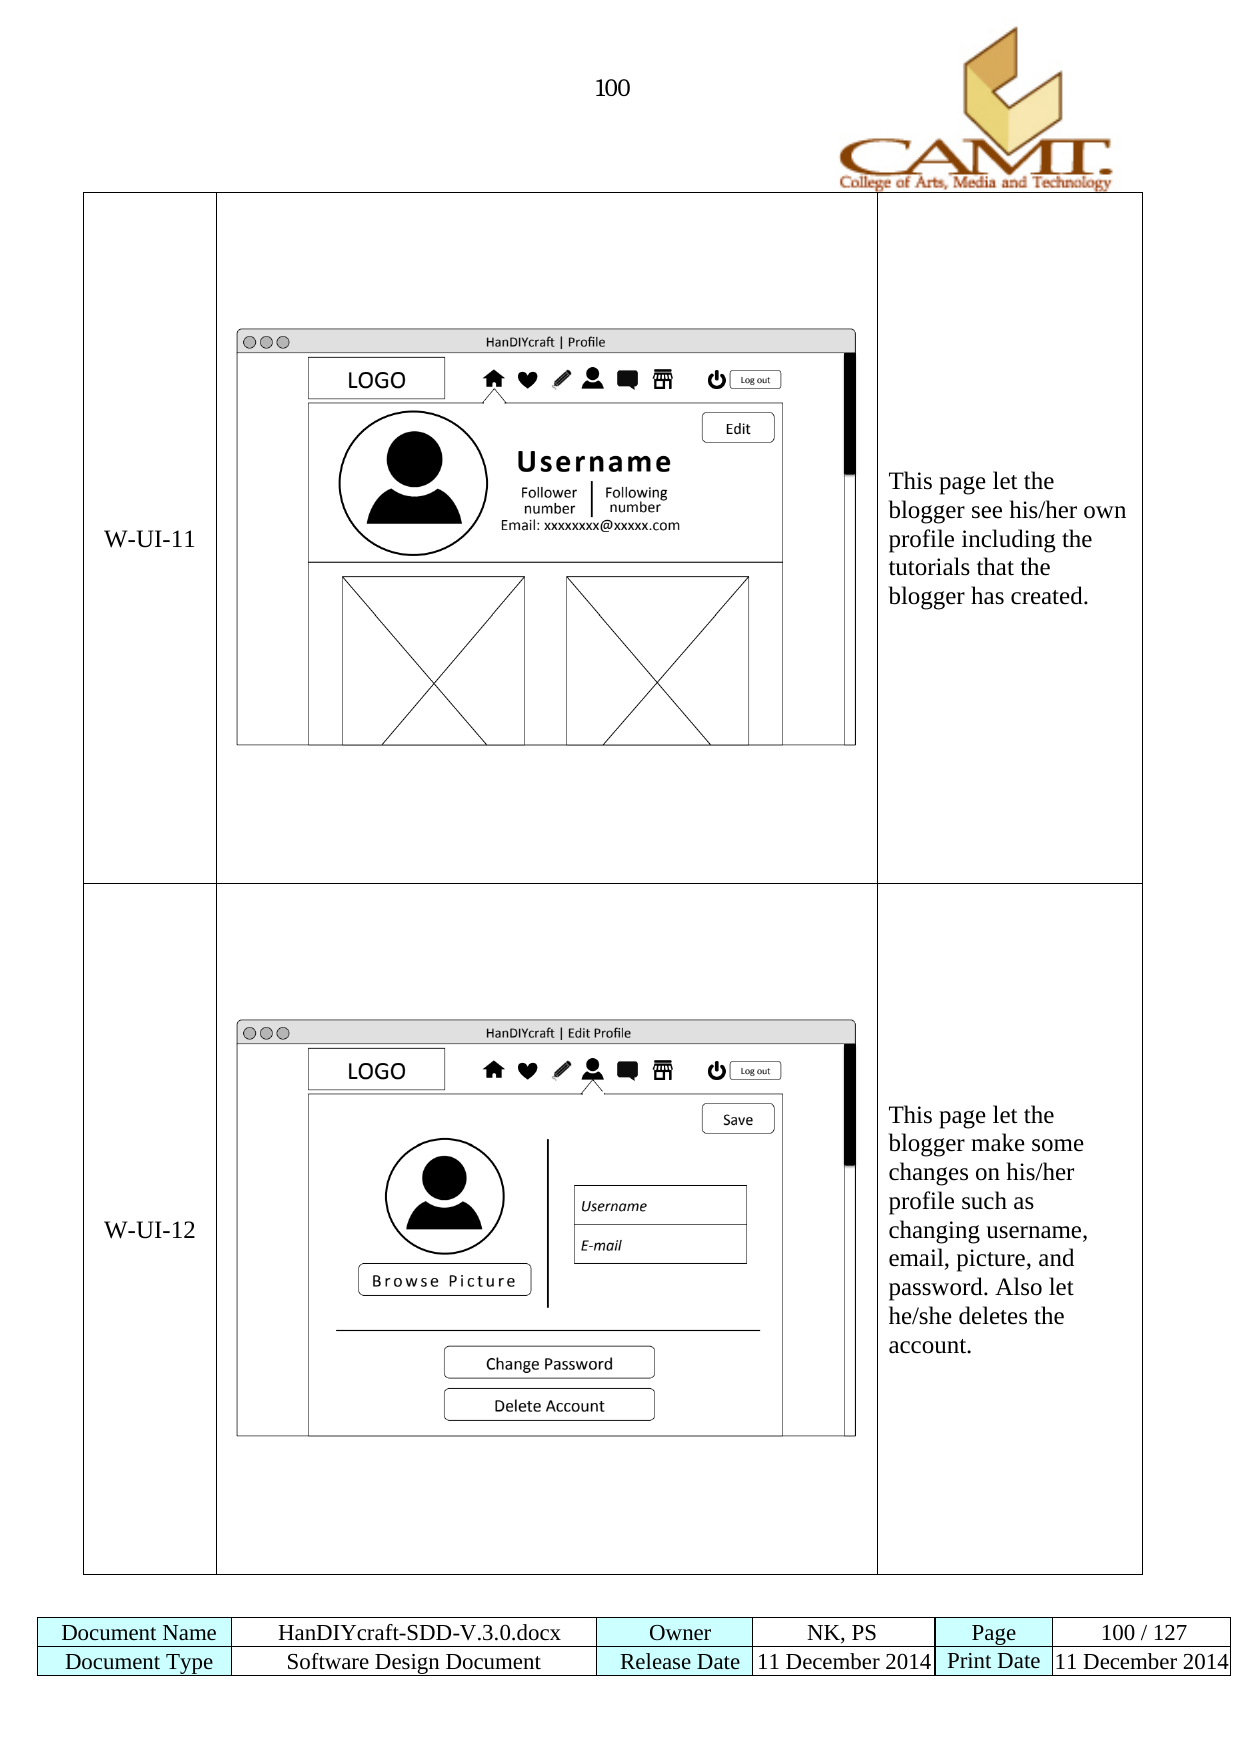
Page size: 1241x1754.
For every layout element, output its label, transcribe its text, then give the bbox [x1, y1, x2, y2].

table_cell This page let the blogger make some changes on his/her profile such as changing username, email, picture, and password. Also let he/she deletes the account. [878, 884, 1142, 1574]
picture [755, 18, 1221, 207]
table_cell [217, 884, 877, 1574]
table_cell [217, 193, 877, 883]
table_cell This page let the blogger see his/her own profile including the tutorials that the blogger has created. [878, 193, 1142, 883]
table_cell W-UI-11 [84, 193, 216, 883]
table_cell W-UI-12 [84, 884, 216, 1574]
